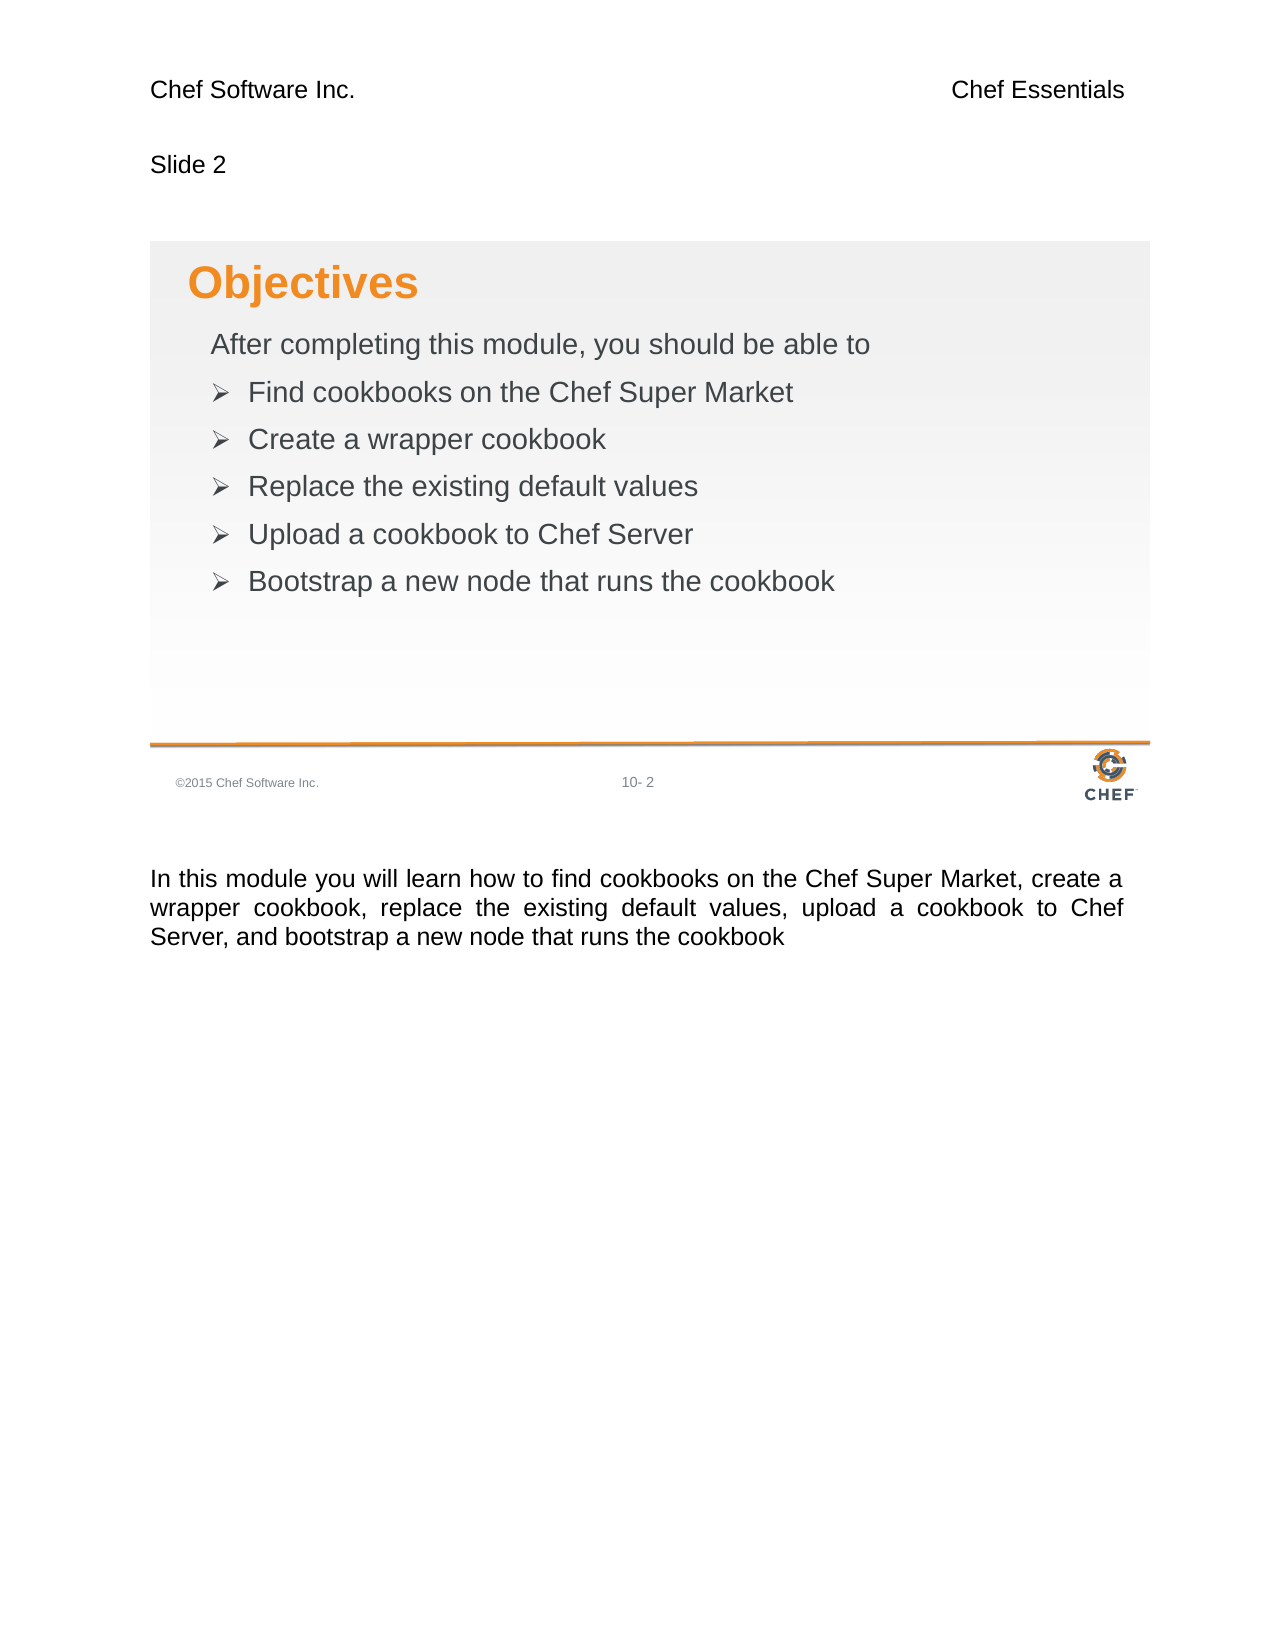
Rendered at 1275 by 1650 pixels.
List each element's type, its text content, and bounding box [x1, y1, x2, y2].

text In this module you will learn how to find cookbooks on the Chef Super Market, create a wrapper cookbook, replace the existing default values, upload a cookbook to Chef Server, and bootstrap a new node that runs the cookbook [150, 864, 1125, 950]
text Slide 2 [150, 150, 1125, 179]
